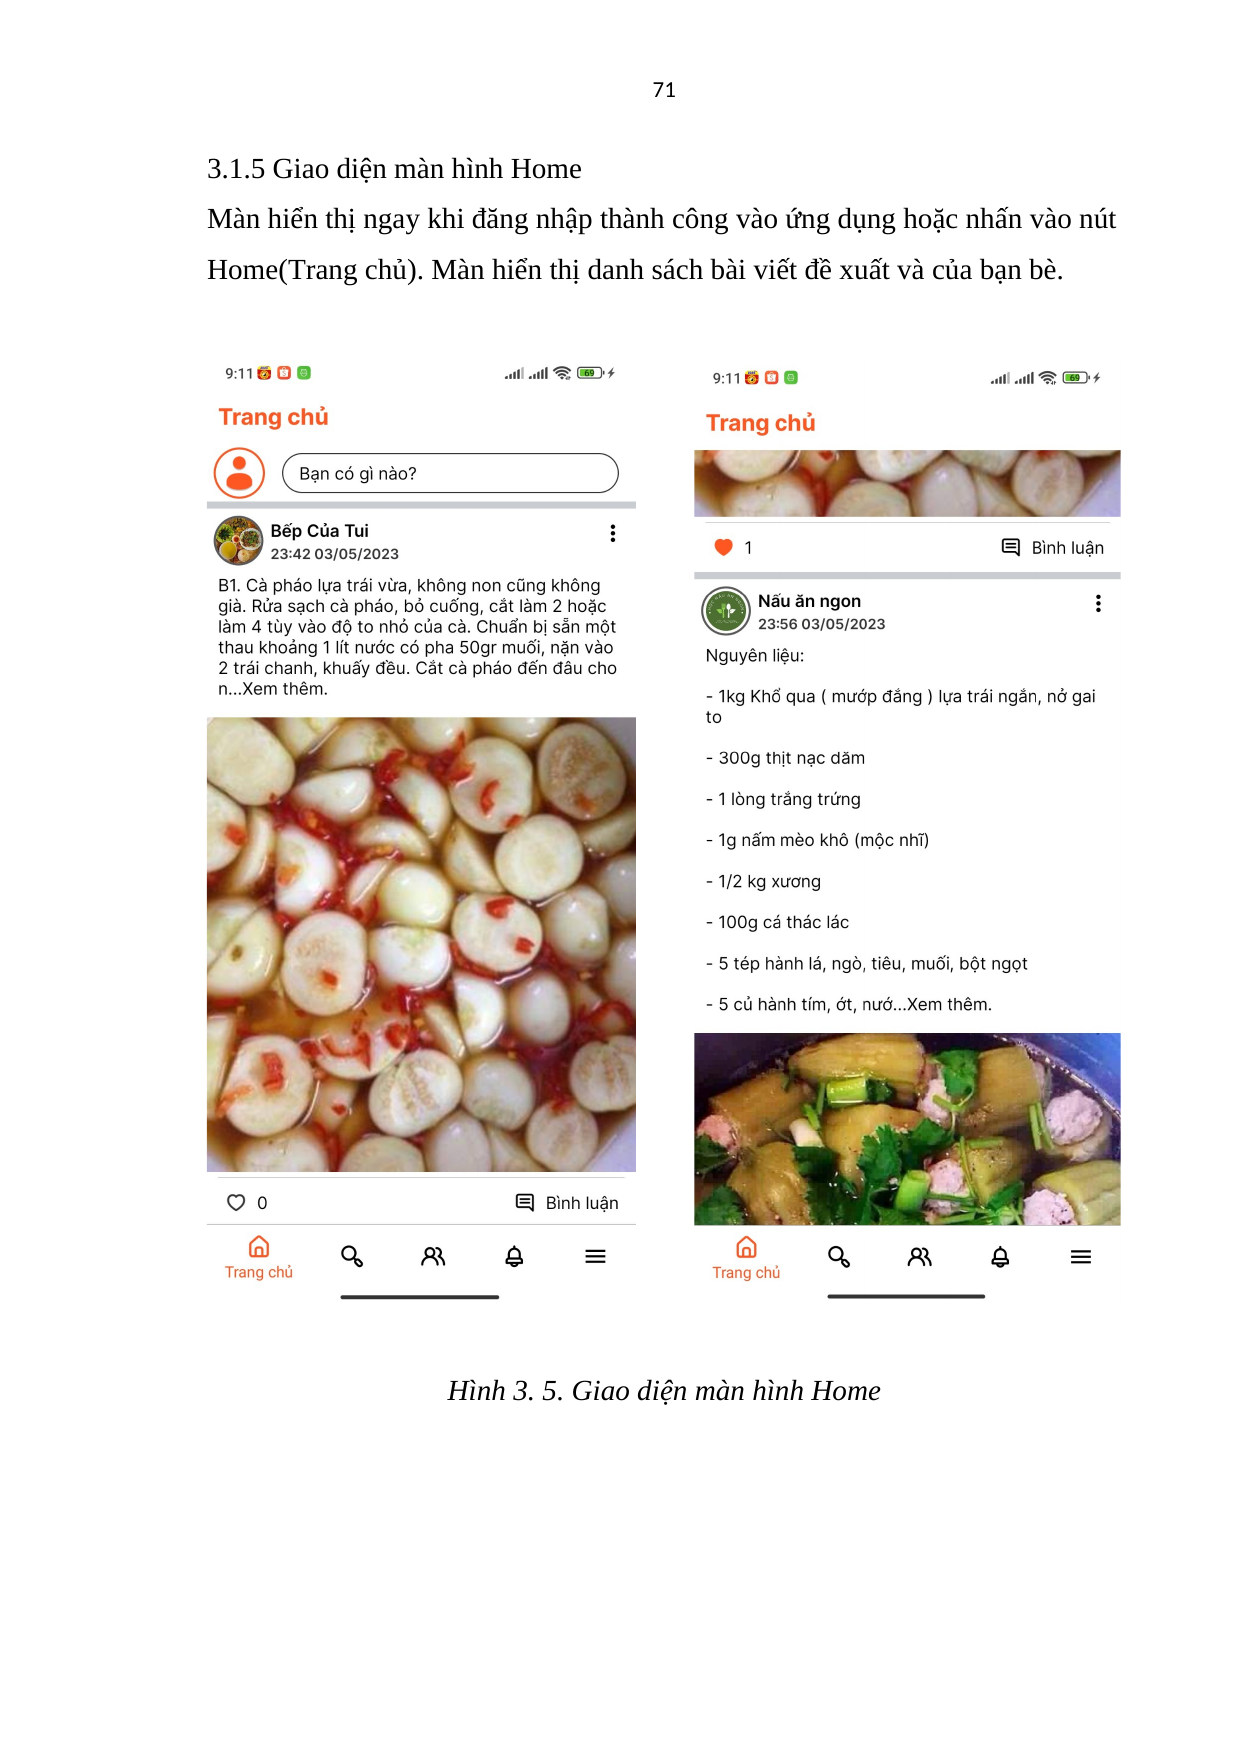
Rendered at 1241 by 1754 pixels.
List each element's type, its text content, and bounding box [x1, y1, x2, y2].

subtitle 3.1.5 Giao diện màn hình Home [207, 151, 1121, 185]
picture [694, 358, 1121, 1306]
text Màn hiển thị ngay khi đăng nhập thành công vào ứng dụng hoặc nhấn vào nút Home(Trang chủ). Màn hiển thị danh sách bài viết đề xuất và của bạn bè. [207, 202, 1121, 285]
text Hình 3. 5. Giao diện màn hình Home [207, 1373, 1121, 1407]
picture [206, 352, 636, 1306]
